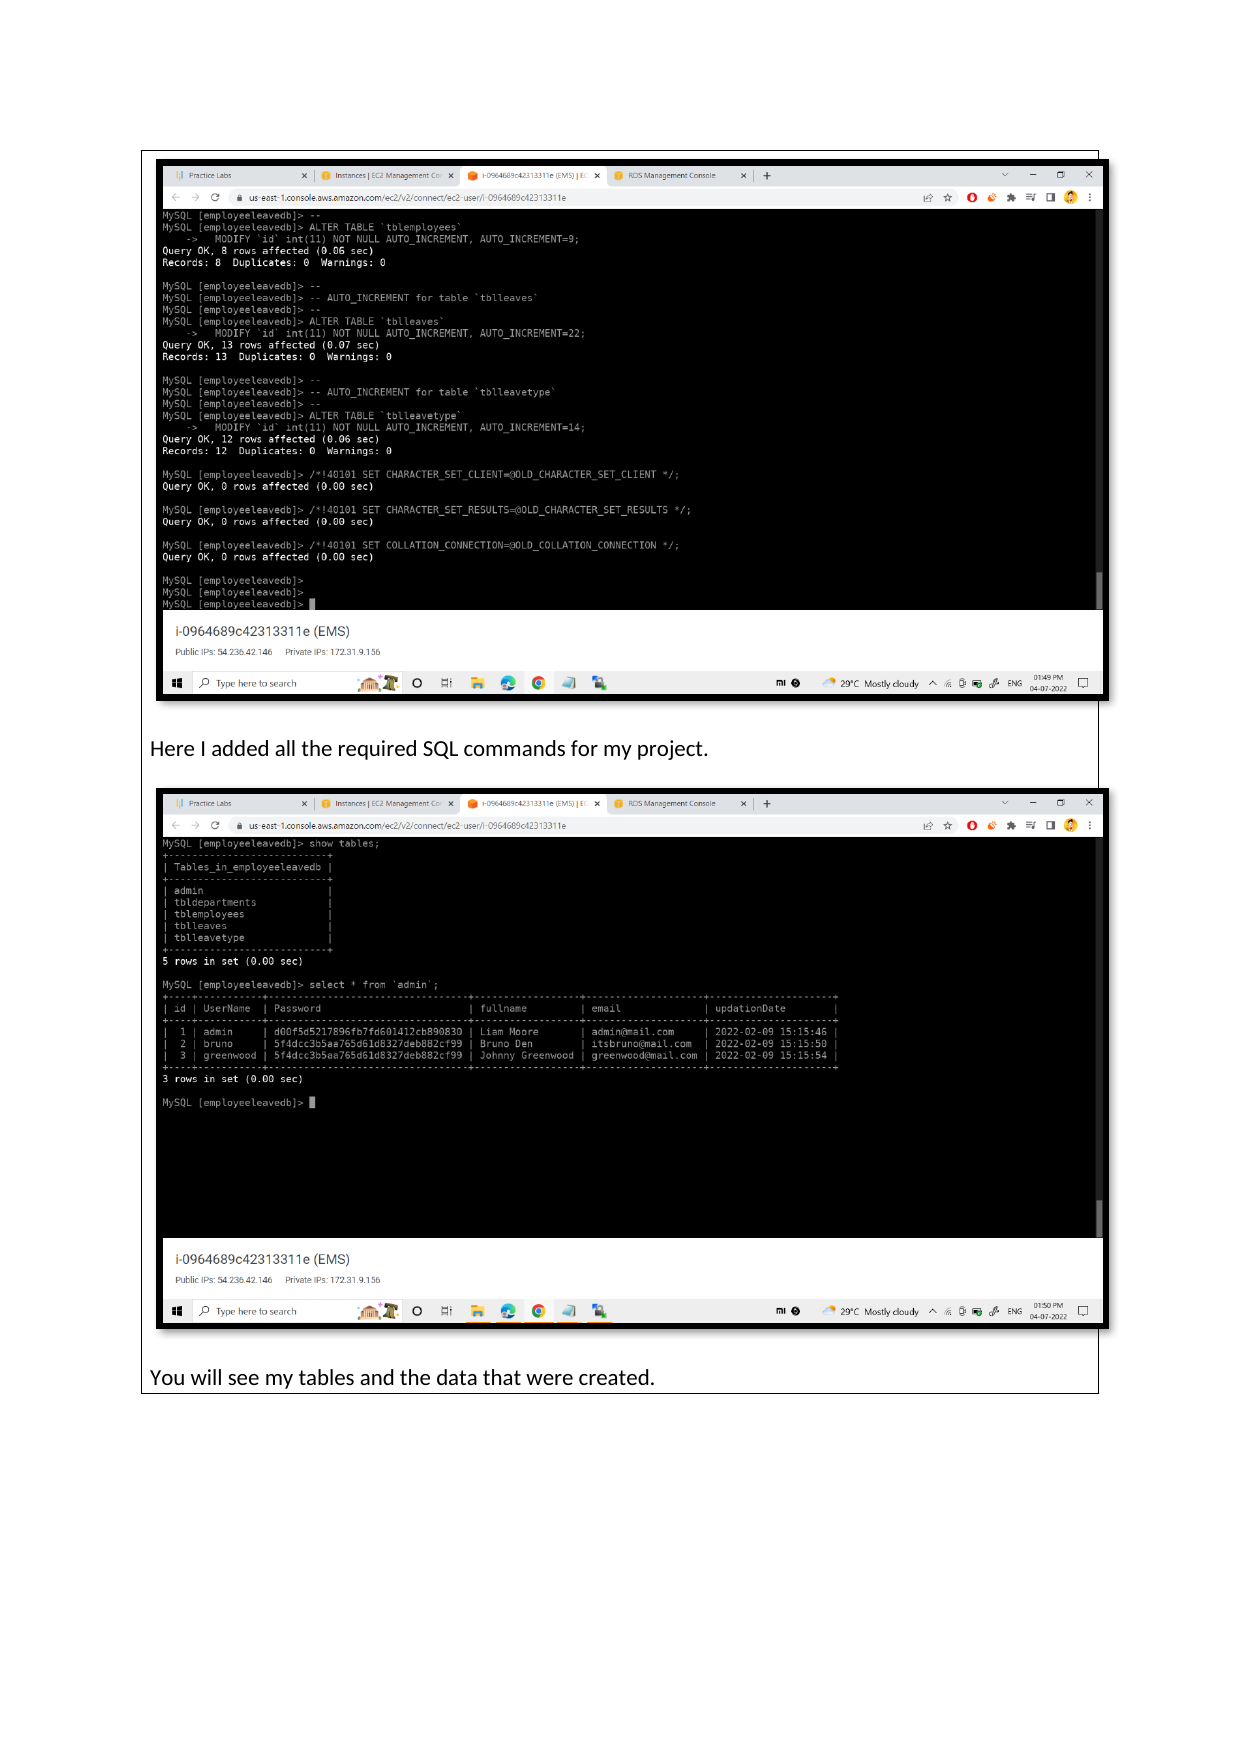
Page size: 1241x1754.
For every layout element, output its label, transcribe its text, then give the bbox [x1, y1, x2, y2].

text Here I added all the required SQL commands for my project. [142, 731, 1098, 763]
picture [163, 794, 1103, 1323]
picture [163, 166, 1103, 694]
text You will see my tables and the data that were created. [142, 1360, 1098, 1393]
